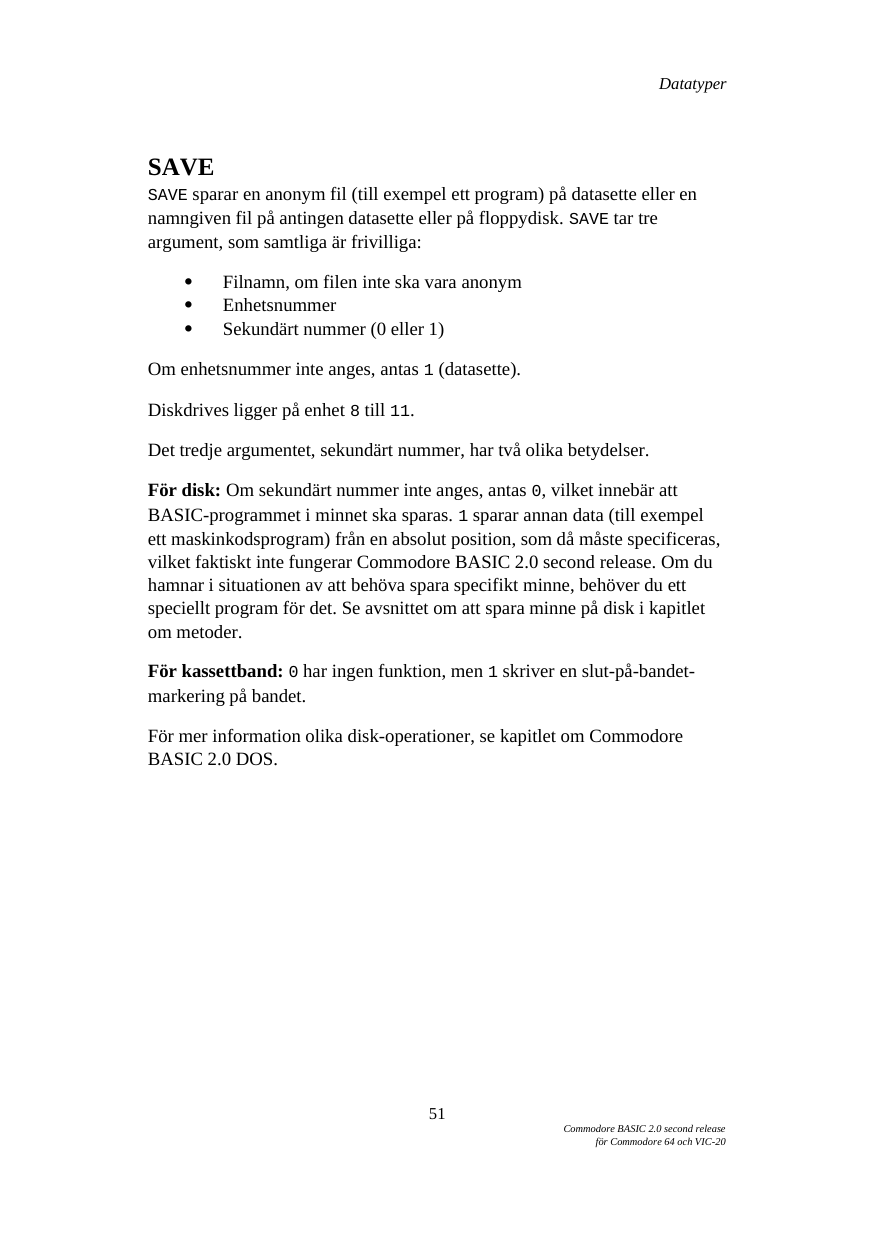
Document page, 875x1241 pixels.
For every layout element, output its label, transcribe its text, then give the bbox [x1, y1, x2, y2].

list Sekundärt nummer (0 eller 1) [185, 318, 726, 339]
text För kassettband: 0 har ingen funktion, men 1 skriver en slut-på-bandet-markering på bandet. [148, 660, 726, 706]
subtitle SAVE [148, 152, 726, 181]
text Diskdrives ligger på enhet 8 till 11. [148, 398, 726, 421]
list Filnamn, om filen inte ska vara anonym [185, 271, 726, 293]
text SAVE sparar en anonym fil (till exempel ett program) på datasette eller en namngiven fil på antingen datasette eller på floppydisk. SAVE tar tre argument, som samtliga är frivilliga: [148, 183, 726, 253]
text För mer information olika disk-operationer, se kapitlet om Commodore BASIC 2.0 DOS. [148, 724, 726, 769]
list Enhetsnummer [185, 294, 726, 316]
text Det tredje argumentet, sekundärt nummer, har två olika betydelser. [148, 439, 726, 461]
text För disk: Om sekundärt nummer inte anges, antas 0, vilket innebär att BASIC-programmet i minnet ska sparas. 1 sparar annan data (till exempel ett maskinkodsprogram) från en absolut position, som då måste specificeras, vilket faktiskt inte fungerar Commodore BASIC 2.0 second release. Om du hamnar i situationen av att behöva spara specifikt minne, behöver du ett speciellt program för det. Se avsnittet om att spara minne på disk i kapitlet om metoder. [148, 479, 726, 642]
text Om enhetsnummer inte anges, antas 1 (datasette). [148, 357, 726, 380]
